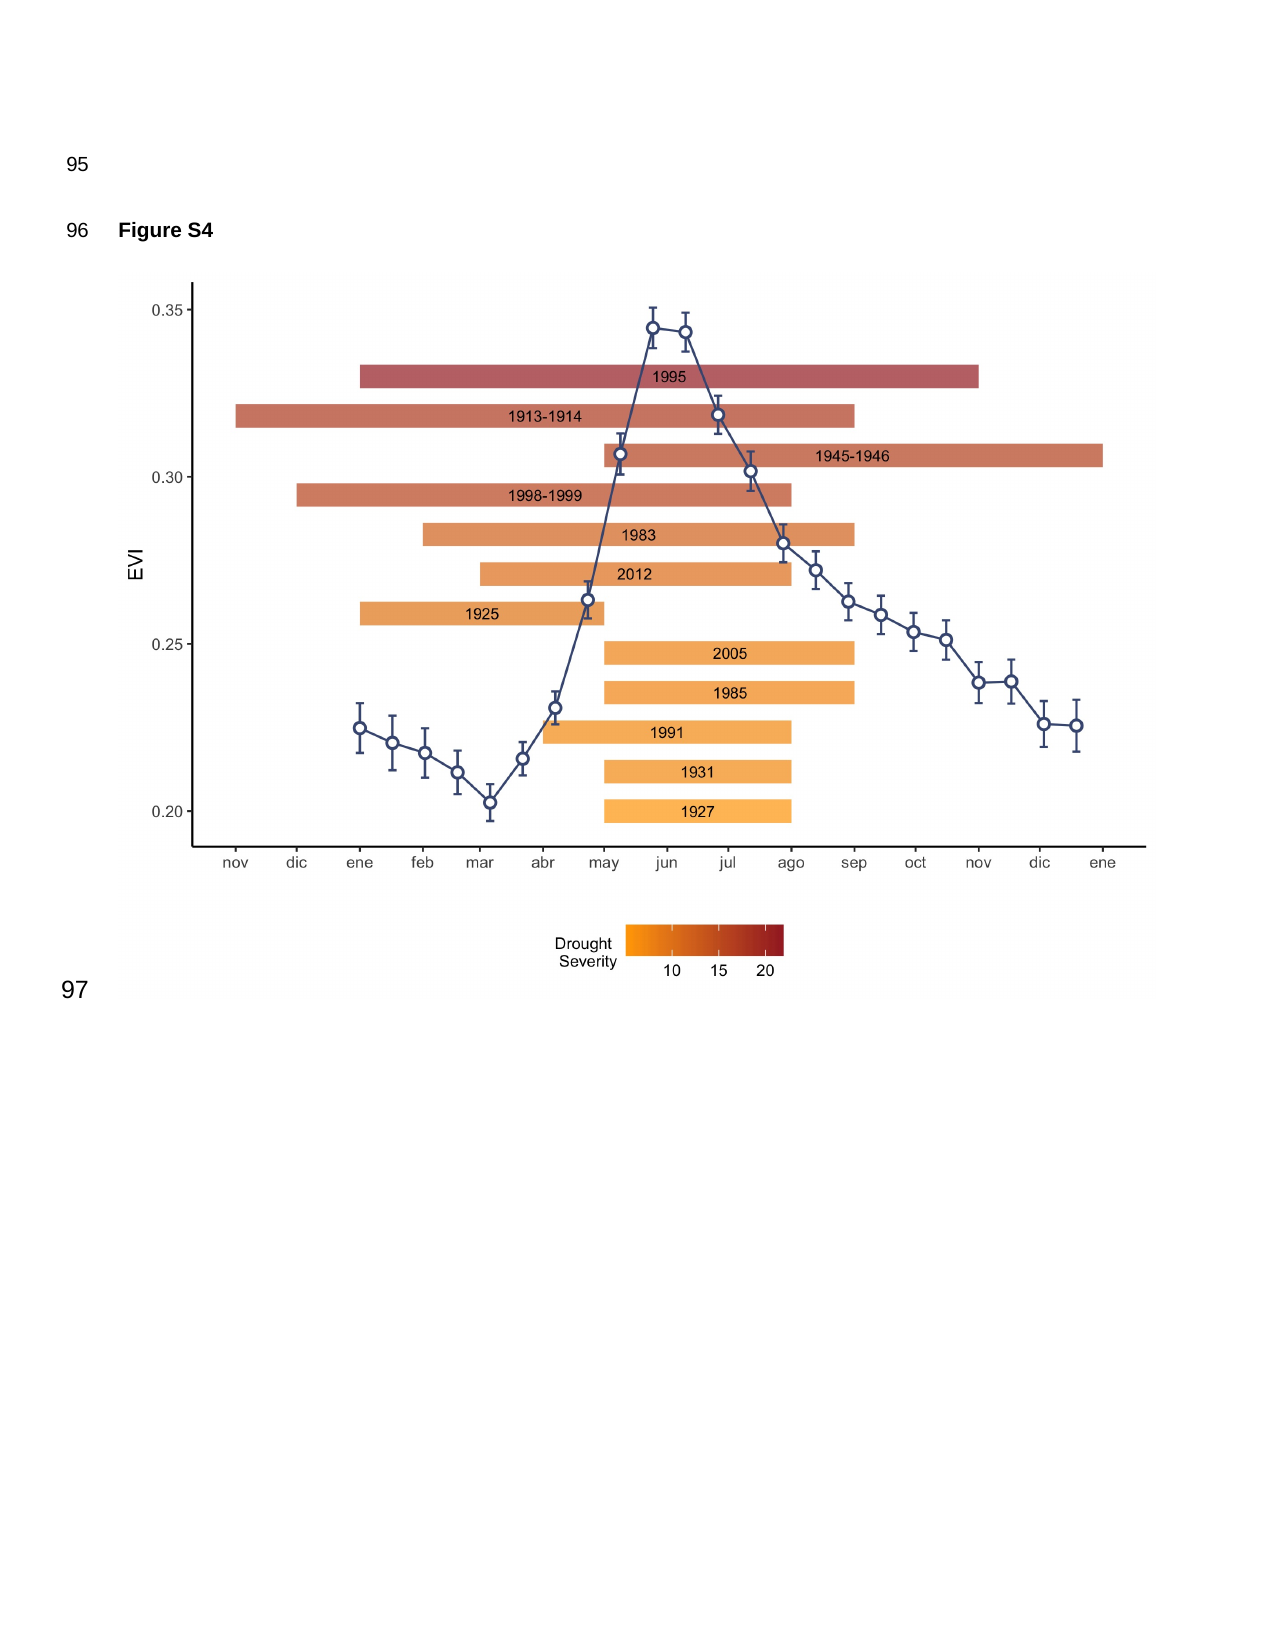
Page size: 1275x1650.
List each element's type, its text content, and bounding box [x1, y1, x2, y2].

text Figure S4 [118, 218, 1157, 242]
picture [118, 272, 1156, 999]
